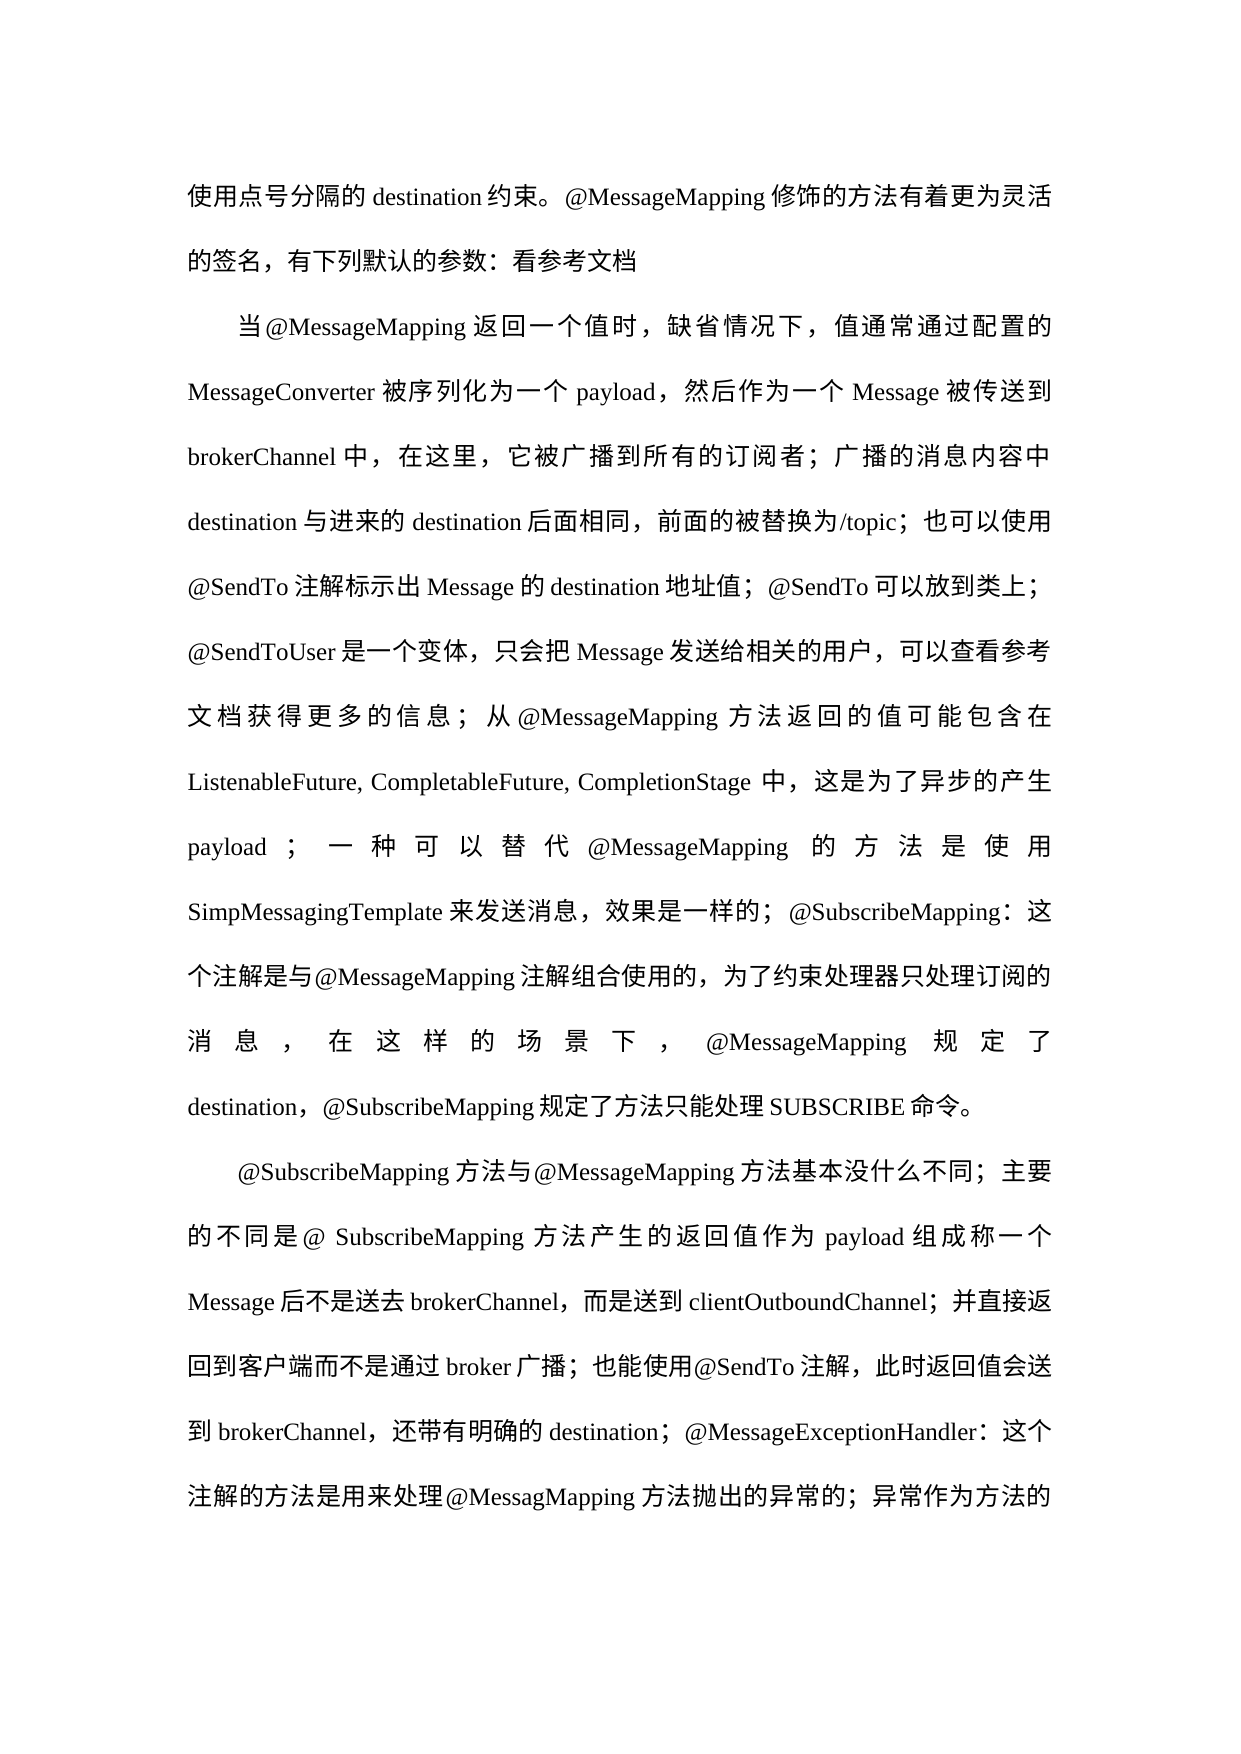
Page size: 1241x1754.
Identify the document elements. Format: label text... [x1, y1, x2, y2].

text 当@MessageMapping返回一个值时，缺省情况下，值通常通过配置的MessageConverter被序列化为一个payload，然后作为一个Message被传送到brokerChannel中，在这里，它被广播到所有的订阅者；广播的消息内容中destination与进来的destination后面相同，前面的被替换为/topic；也可以使用@SendTo注解标示出Message的destination地址值；@SendTo可以放到类上；@SendToUser是一个变体，只会把Message发送给相关的用户，可以查看参考文档获得更多的信息；从@MessageMapping方法返回的值可能包含在ListenableFuture, CompletableFuture, CompletionStage 中，这是为了异步的产生payload；一种可以替代@MessageMapping的方法是使用SimpMessagingTemplate来发送消息，效果是一样的；@SubscribeMapping：这个注解是与@MessageMapping注解组合使用的，为了约束处理器只处理订阅的消息，在这样的场景下，@MessageMapping规定了destination，@SubscribeMapping规定了方法只能处理SUBSCRIBE命令。 [187, 292, 1053, 1137]
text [187, 1137, 1053, 1527]
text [187, 162, 1053, 292]
